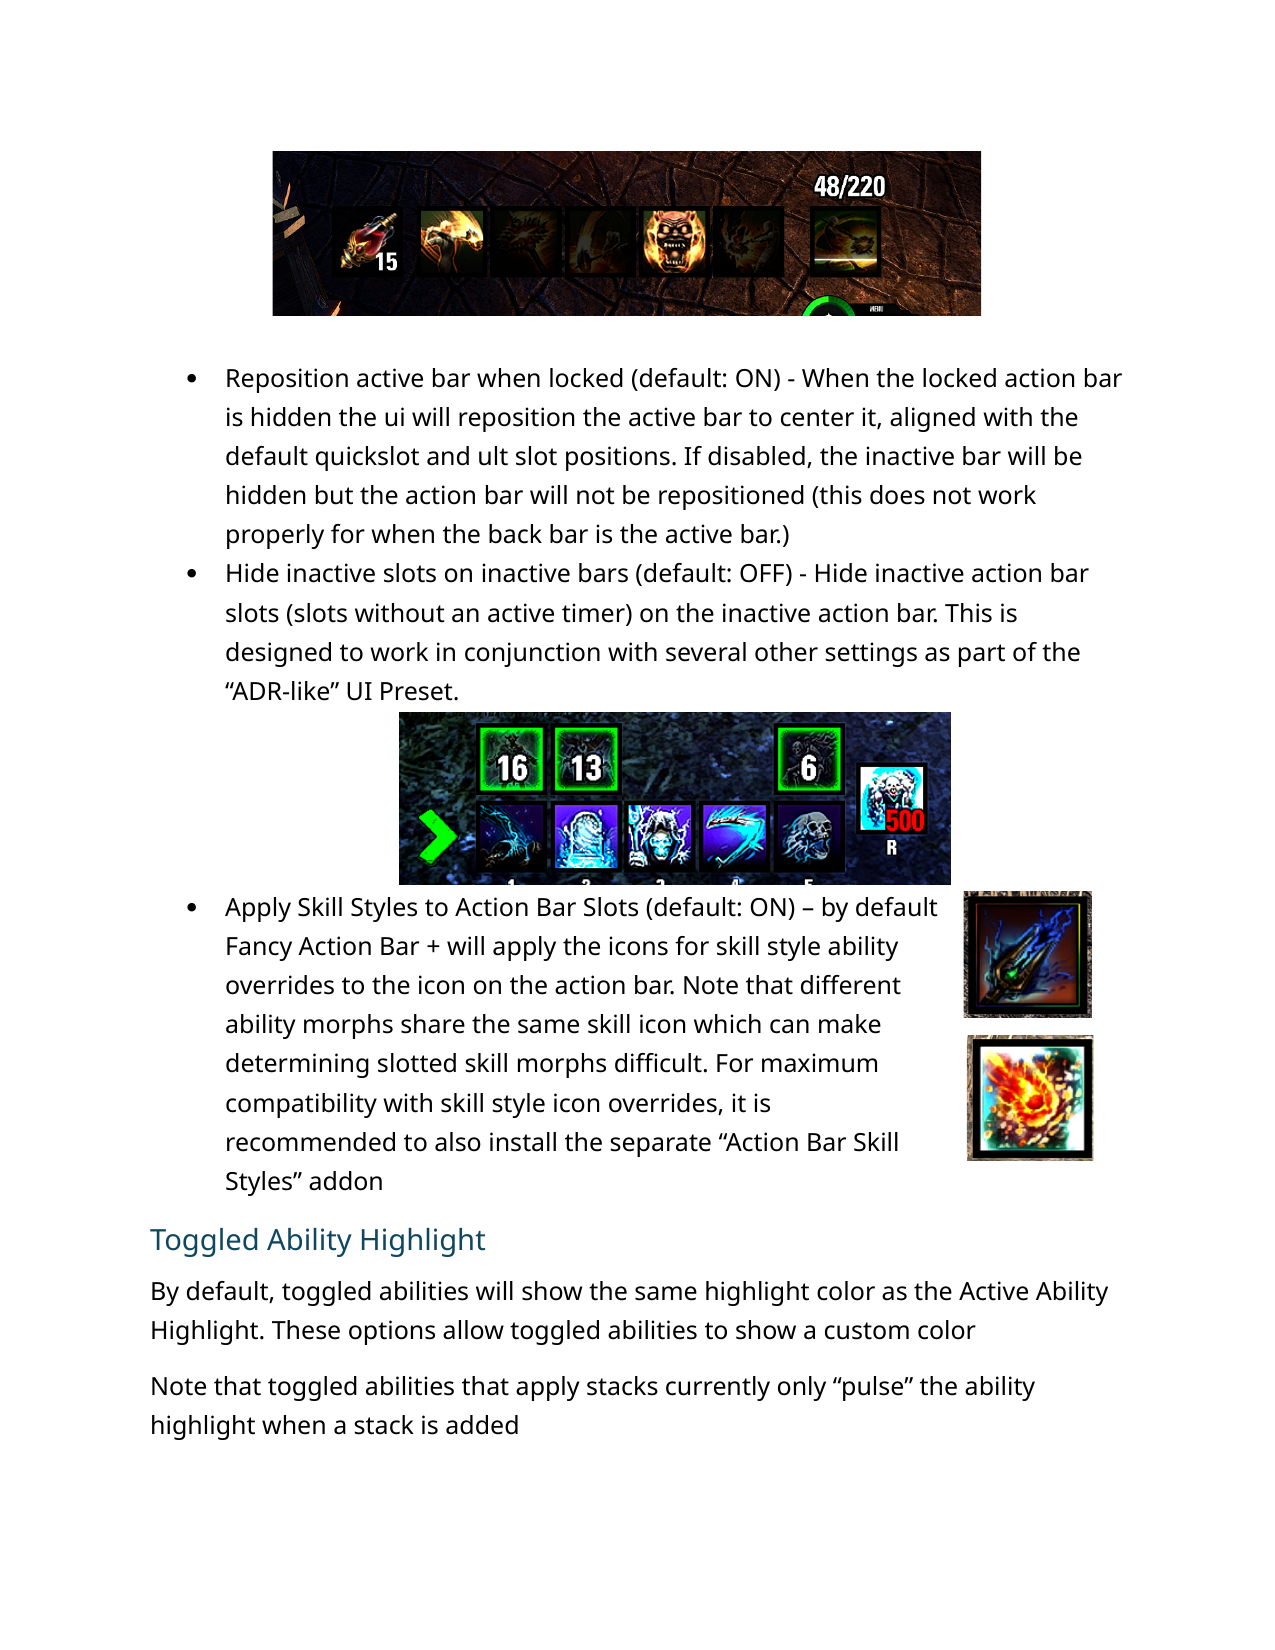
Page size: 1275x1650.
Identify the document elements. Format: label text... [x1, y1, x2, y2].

list Reposition active bar when locked (default: ON) - When the locked action bar is hidden the ui will reposition the active bar to center it, aligned with the default quickslot and ult slot positions. If disabled, the inactive bar will be hidden but the action bar will not be repositioned (this does not work properly for when the back bar is the active bar.) [187, 360, 1125, 551]
picture [399, 712, 951, 885]
picture [272, 151, 982, 316]
subtitle Toggled Ability Highlight [150, 1219, 1125, 1259]
text Note that toggled abilities that apply stacks currently only “pulse” the ability highlight when a stack is added [150, 1368, 1125, 1442]
text By default, toggled abilities will show the same highlight color as the Active Ability Highlight. These options allow toggled abilities to show a custom color [150, 1273, 1125, 1347]
picture [963, 891, 1092, 1018]
picture [966, 1035, 1094, 1161]
list Hide inactive slots on inactive bars (default: OFF) - Hide inactive action bar slots (slots without an active timer) on the inactive action bar. This is designed to work in conjunction with several other settings as part of the “ADR-like” UI Preset. [187, 556, 1125, 708]
list Apply Skill Styles to Action Bar Slots (default: ON) – by default Fancy Action Bar + will apply the icons for skill style ability overrides to the icon on the action bar. Note that different ability morphs share the same skill icon which can make determining slotted skill morphs difficult. For maximum compatibility with skill style icon overrides, it is recommended to also install the separate “Action Bar Skill Styles” addon [187, 889, 1125, 1198]
